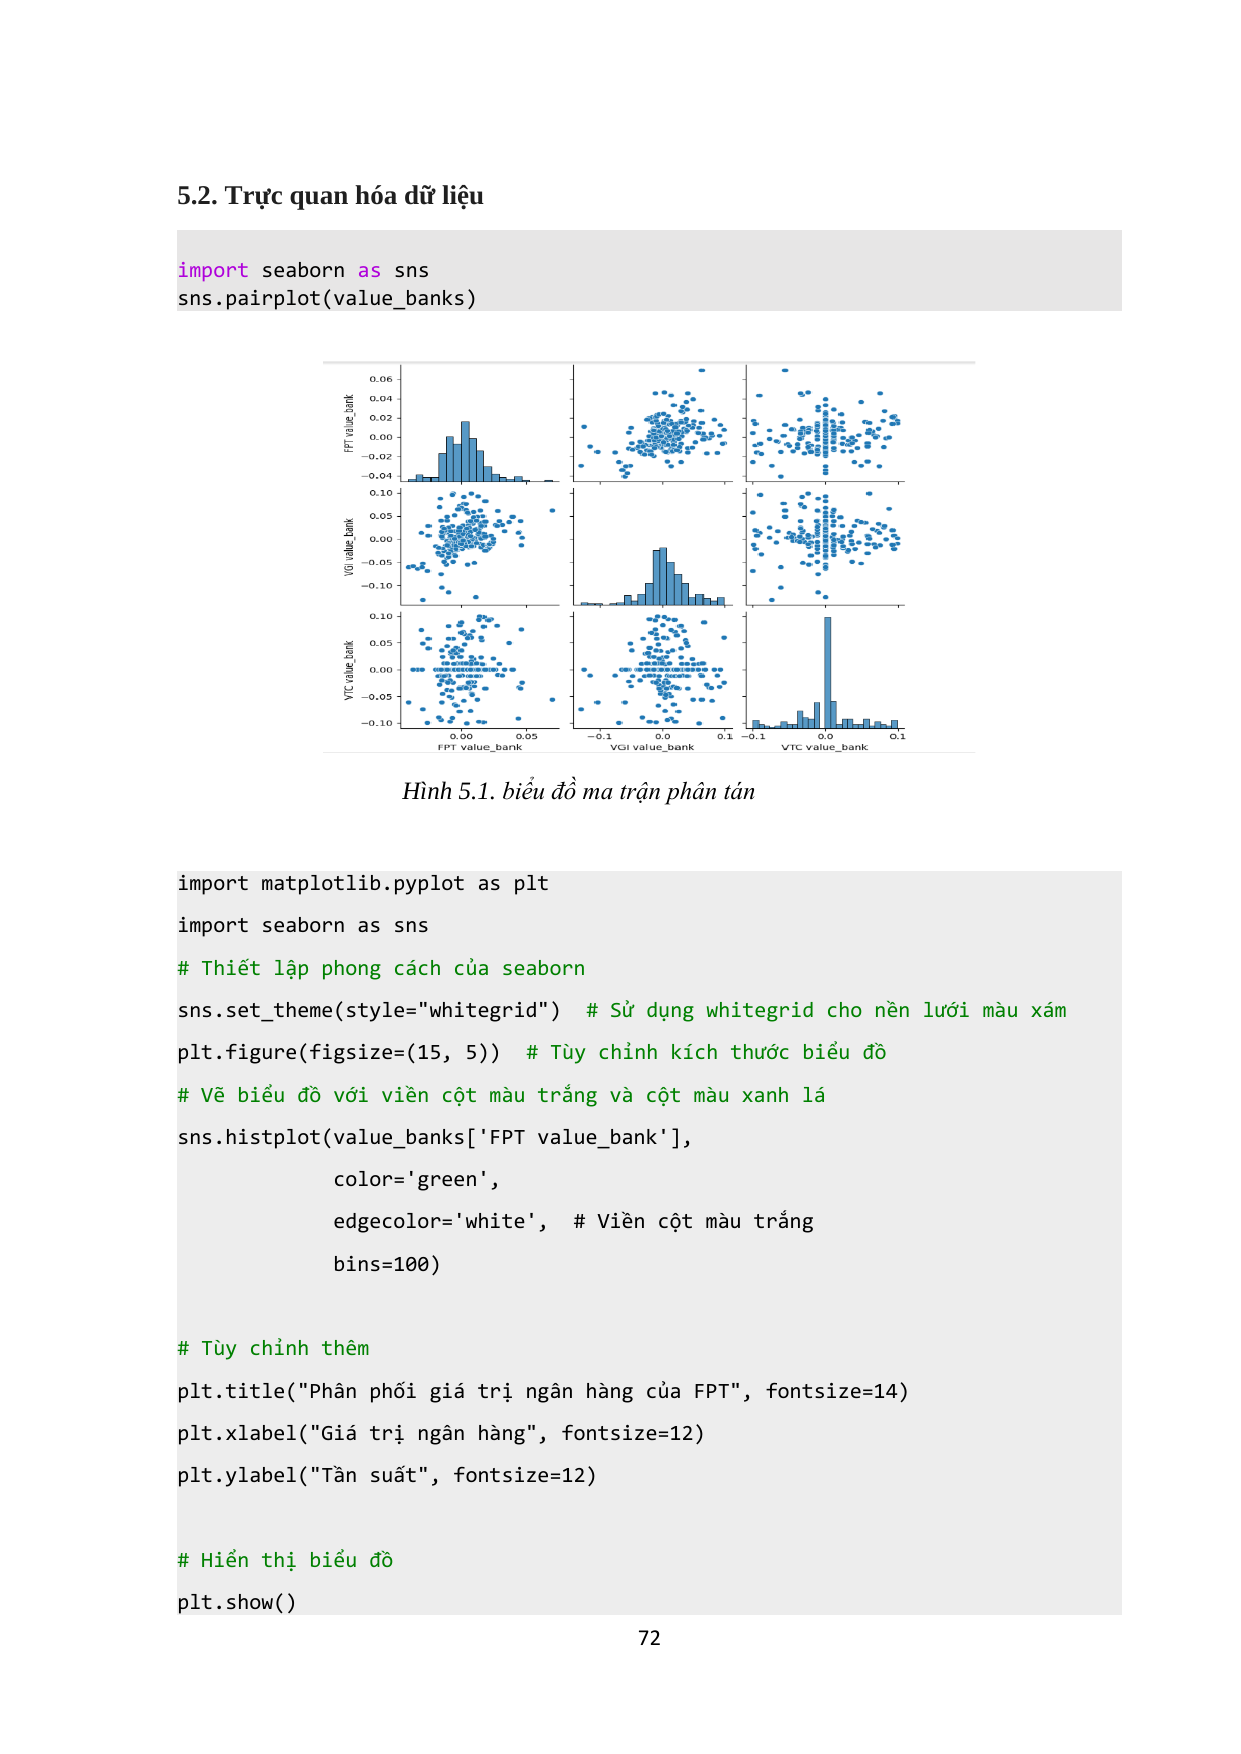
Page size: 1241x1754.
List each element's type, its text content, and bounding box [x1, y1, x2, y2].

text plt.xlabel("Giá trị ngân hàng", fontsize=12) [177, 1420, 1122, 1446]
picture [323, 359, 976, 758]
text plt.ylabel("Tần suất", fontsize=12) [177, 1463, 1122, 1488]
text sns.set_theme(style="whitegrid") # Sử dụng whitegrid cho nền lưới màu xám [177, 997, 1122, 1023]
text plt.title("Phân phối giá trị ngân hàng của FPT", fontsize=14) [177, 1378, 1122, 1404]
text # Vẽ biểu đồ với viền cột màu trắng và cột màu xanh lá [177, 1082, 1122, 1108]
text sns.pairplot(value_banks) [177, 285, 1122, 311]
text edgecolor='white', # Viền cột màu trắng [177, 1209, 1122, 1234]
text # Hiển thị biểu đồ [177, 1547, 1122, 1573]
text Hình 5.1. biểu đồ ma trận phân tán [327, 776, 1122, 805]
text color='green', [177, 1167, 1122, 1192]
text # Tùy chỉnh thêm [177, 1336, 1122, 1361]
text # Thiết lập phong cách của seaborn [177, 955, 1122, 981]
subtitle 5.2. Trực quan hóa dữ liệu [177, 179, 1122, 210]
text bins=100) [177, 1251, 1122, 1277]
text import seaborn as sns [177, 913, 1122, 938]
text plt.figure(figsize=(15, 5)) # Tùy chỉnh kích thước biểu đồ [177, 1040, 1122, 1065]
text plt.show() [177, 1589, 1122, 1615]
text import matplotlib.pyplot as plt [177, 871, 1122, 896]
text import seaborn as sns [177, 258, 1122, 283]
text sns.histplot(value_banks['FPT value_bank'], [177, 1124, 1122, 1150]
